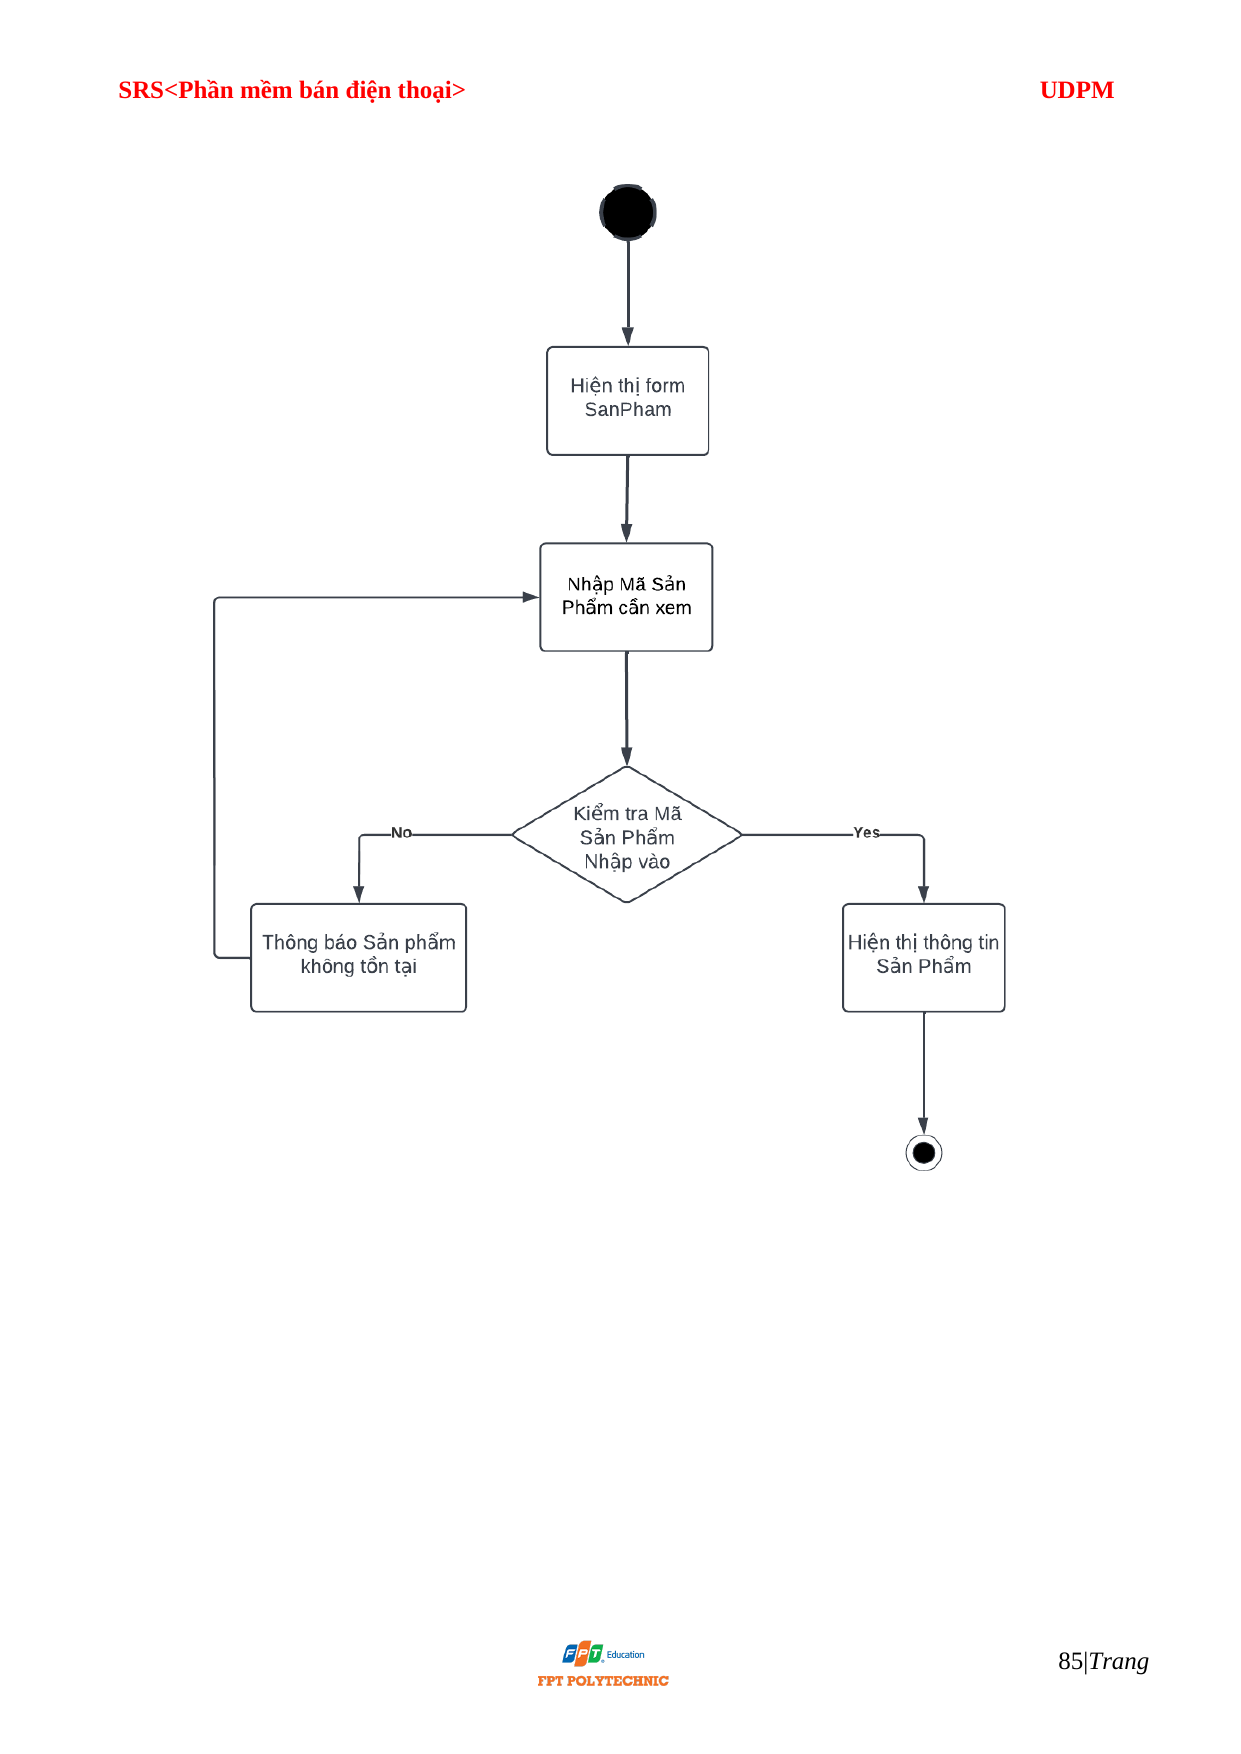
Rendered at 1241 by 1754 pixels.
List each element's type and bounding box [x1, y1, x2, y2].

picture [177, 150, 1040, 1206]
picture [533, 1634, 673, 1696]
